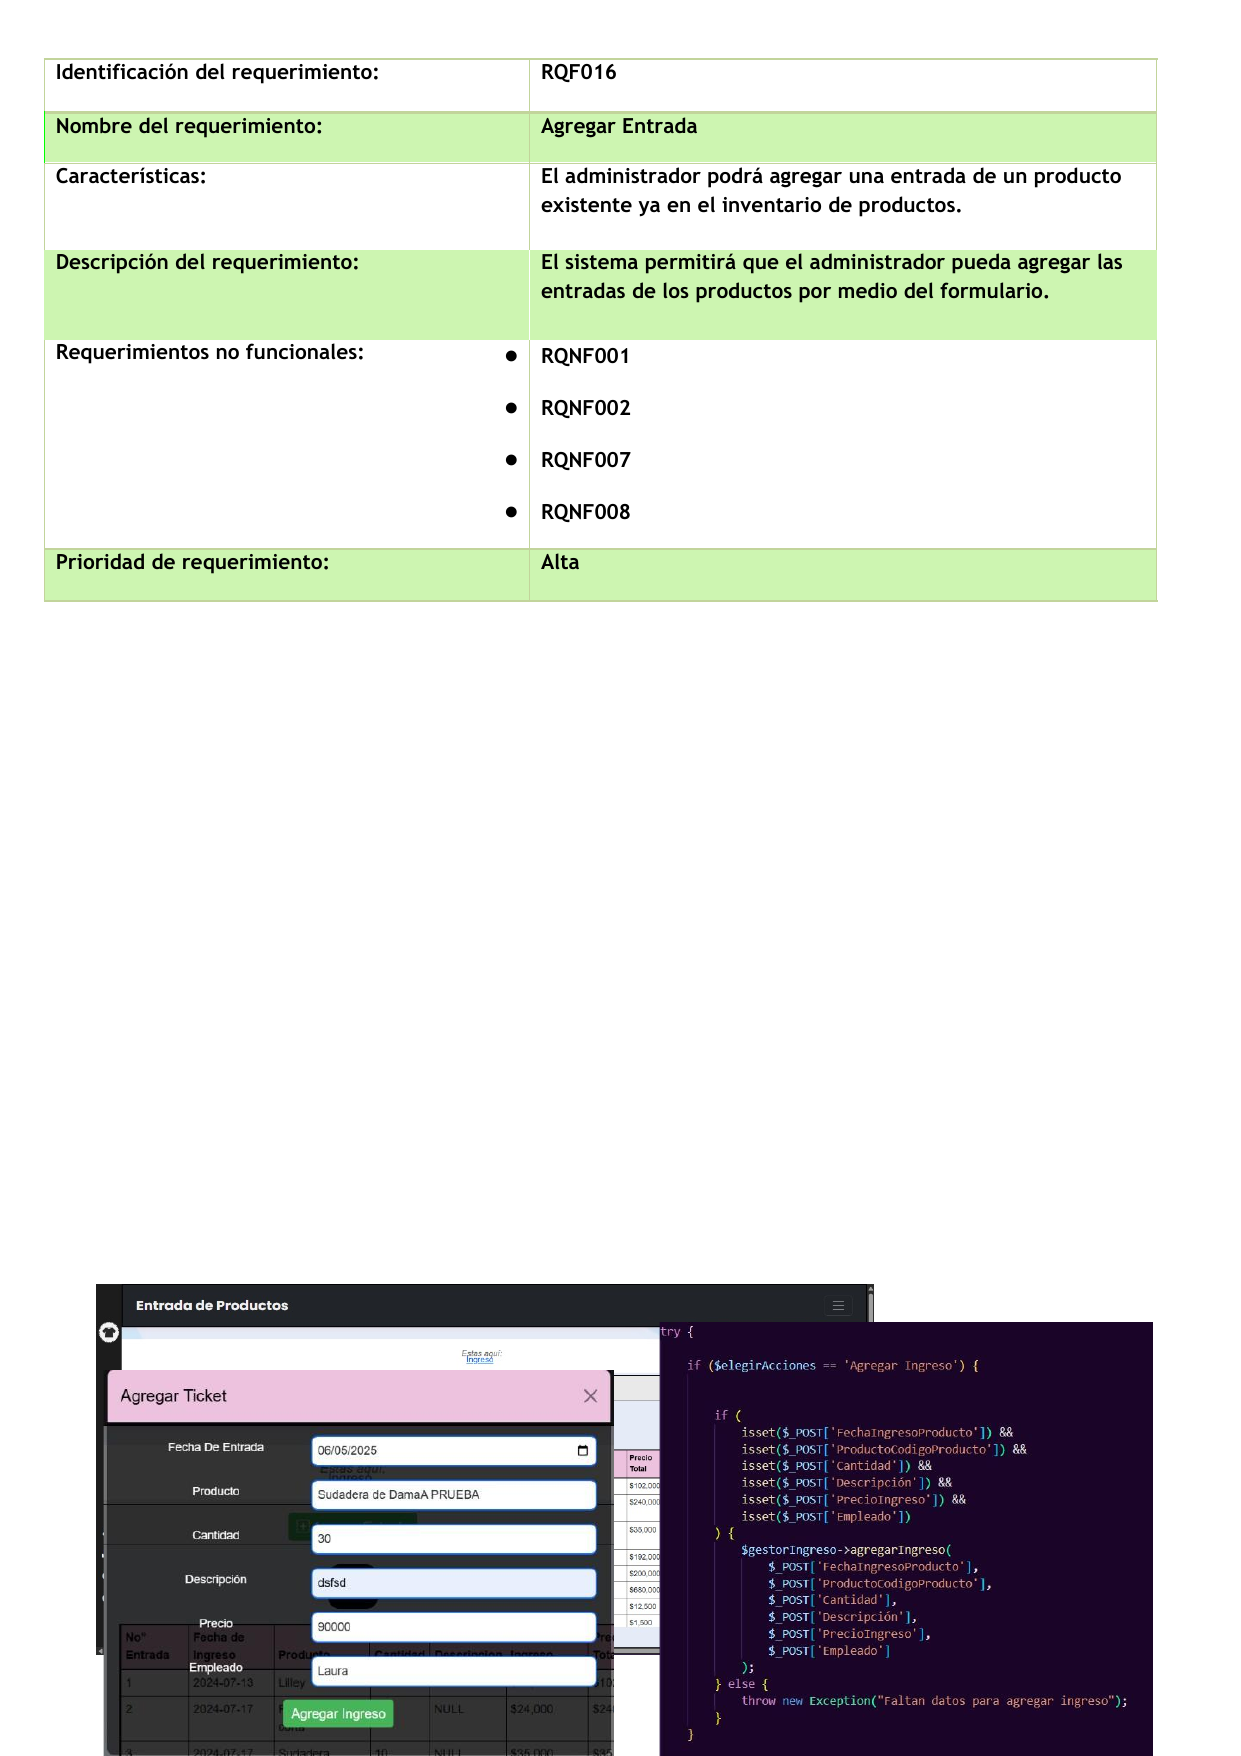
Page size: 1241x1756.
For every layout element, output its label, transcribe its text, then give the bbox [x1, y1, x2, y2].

table_cell Agregar Entrada [530, 114, 1156, 162]
table_cell Alta [530, 550, 1156, 600]
table_header RQF016 [530, 60, 1156, 111]
table_cell Requerimientos no funcionales: [45, 340, 529, 548]
table_cell Nombre del requerimiento: [45, 114, 529, 162]
picture [96, 1284, 1153, 1756]
table_cell Descripción del requerimiento: [44, 250, 529, 340]
table_cell Características: [45, 164, 529, 250]
table_cell Prioridad de requerimiento: [45, 550, 529, 600]
table_cell RQNF001 RQNF002 RQNF007 RQNF008 [530, 340, 1156, 548]
table_cell El sistema permitirá que el administrador pueda agregar las entradas de los productos por medio del formulario. [530, 250, 1157, 340]
table_cell El administrador podrá agregar una entrada de un producto existente ya en el inventario de productos. [530, 164, 1156, 250]
table_header Identificación del requerimiento: [45, 60, 529, 111]
